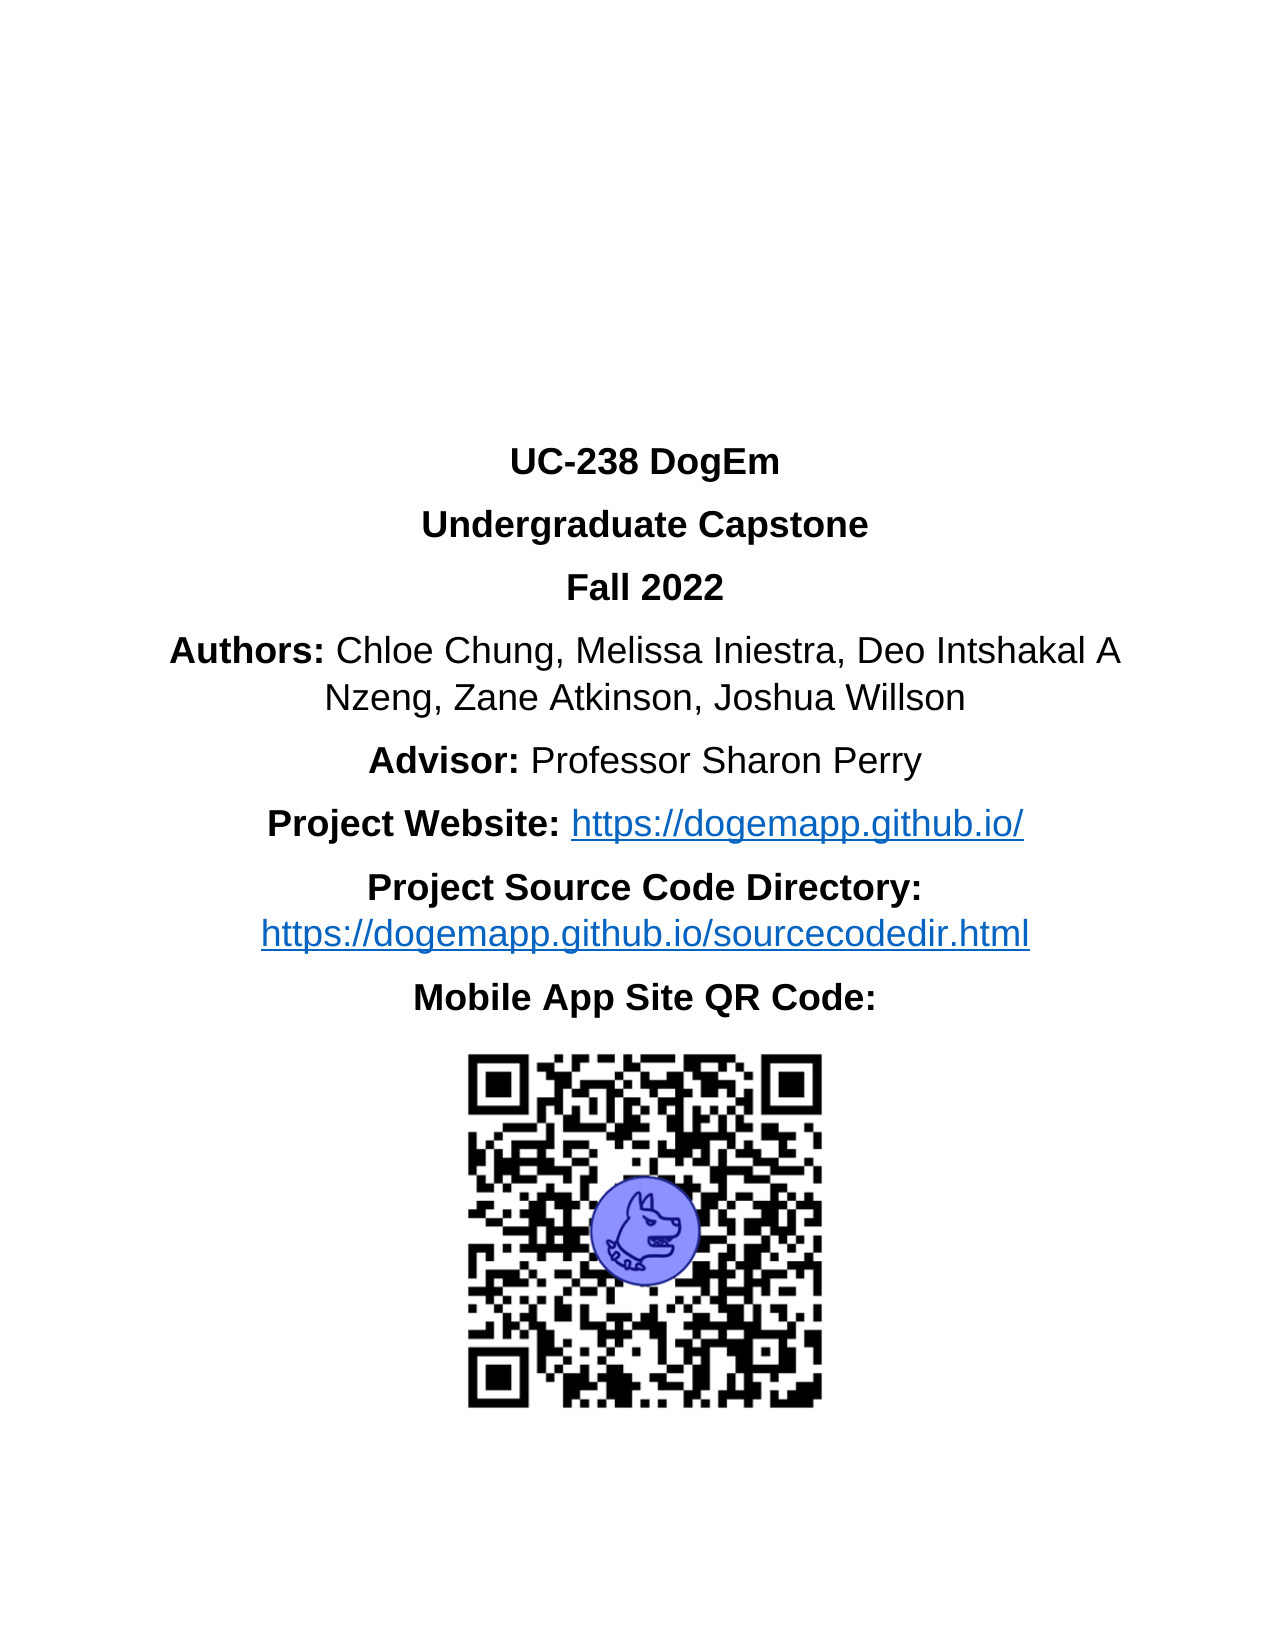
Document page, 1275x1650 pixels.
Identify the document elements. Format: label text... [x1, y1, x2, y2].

text Fall 2022 [120, 565, 1170, 608]
text UC-238 DogEm [120, 439, 1170, 482]
text Advisor: Professor Sharon Perry [120, 738, 1170, 782]
text Project Website: https://dogemapp.github.io/ [120, 802, 1170, 845]
text Undergraduate Capstone [120, 502, 1170, 545]
text Authors: Chloe Chung, Melissa Iniestra, Deo Intshakal A Nzeng, Zane Atkinson, Joshua Willson [120, 629, 1170, 718]
text Mobile App Site QR Code: [120, 975, 1170, 1018]
text Project Source Code Directory: https://dogemapp.github.io/sourcecodedir.html [120, 865, 1170, 954]
